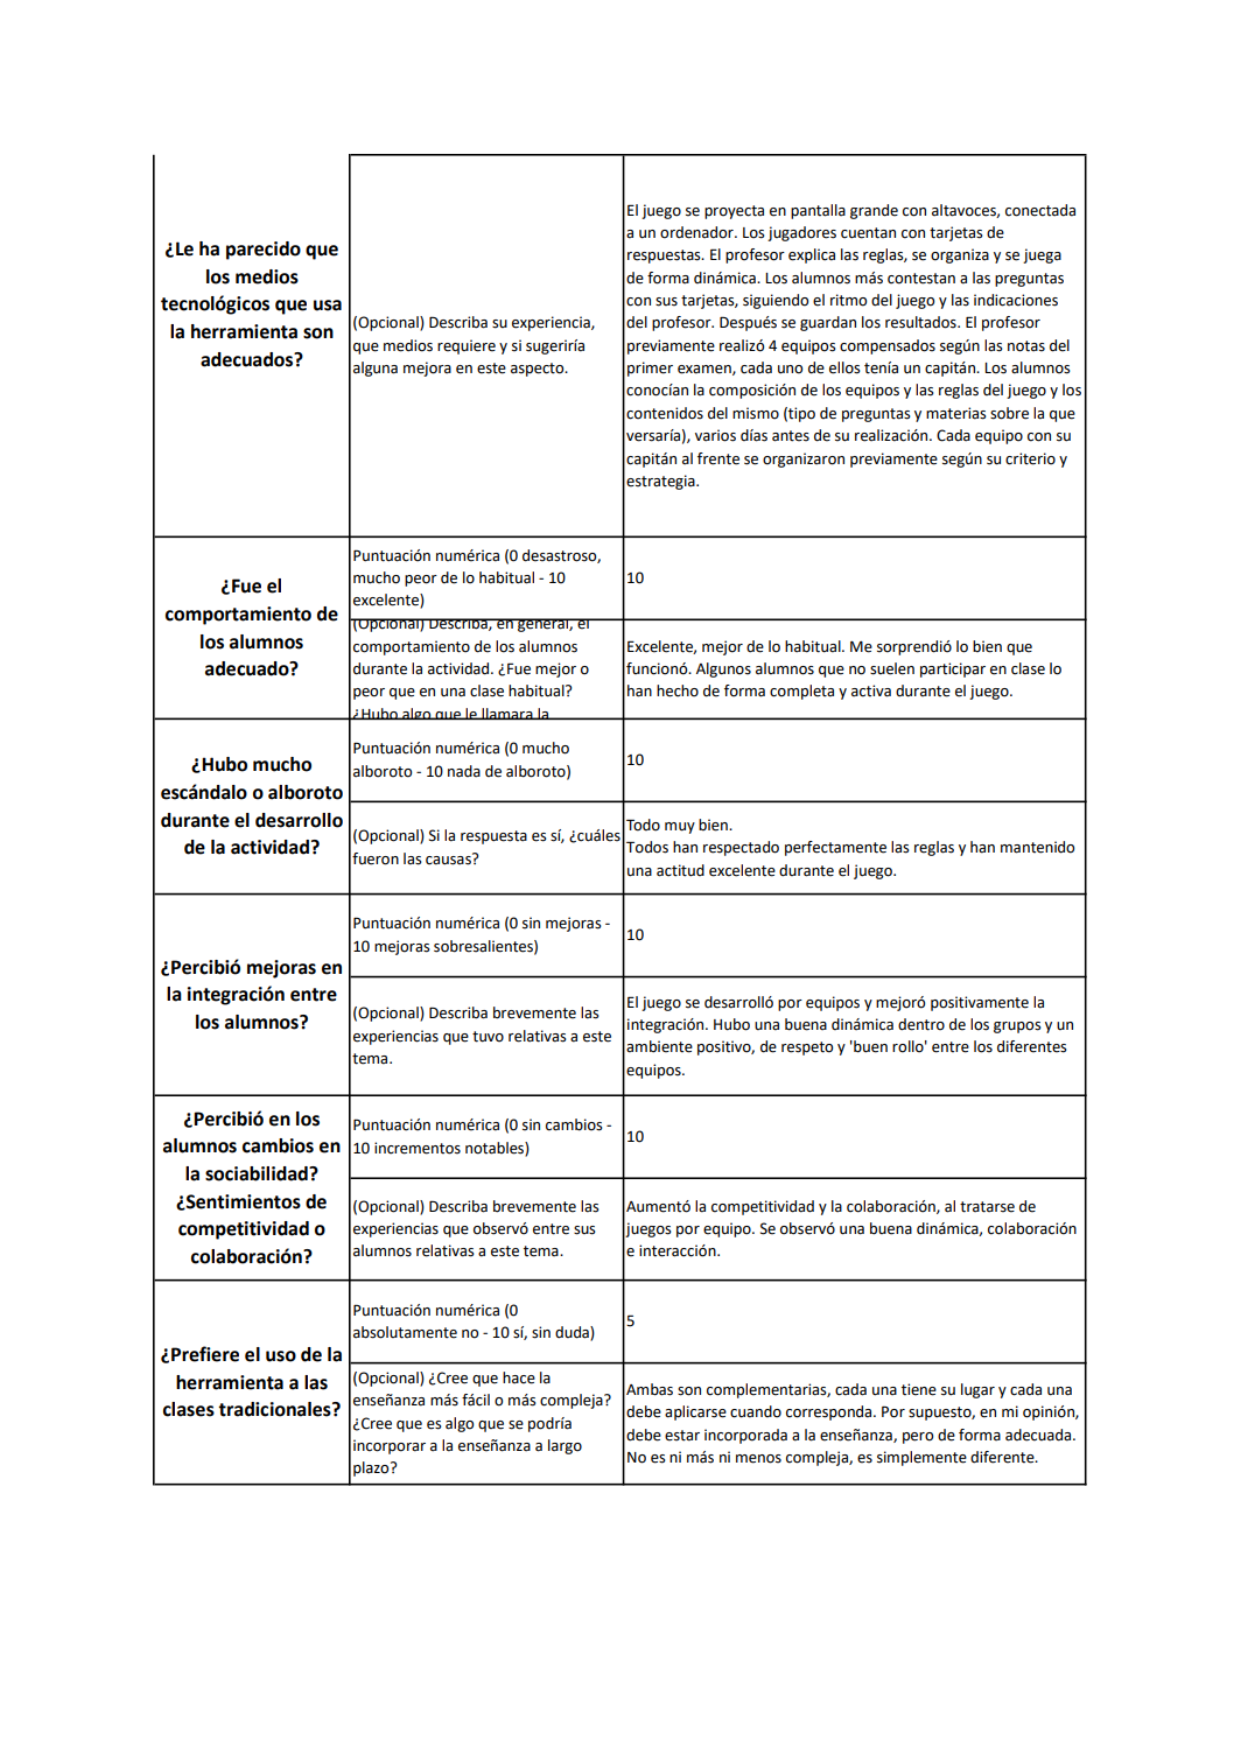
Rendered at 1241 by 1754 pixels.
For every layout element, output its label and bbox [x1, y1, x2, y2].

picture [147, 147, 1093, 1493]
